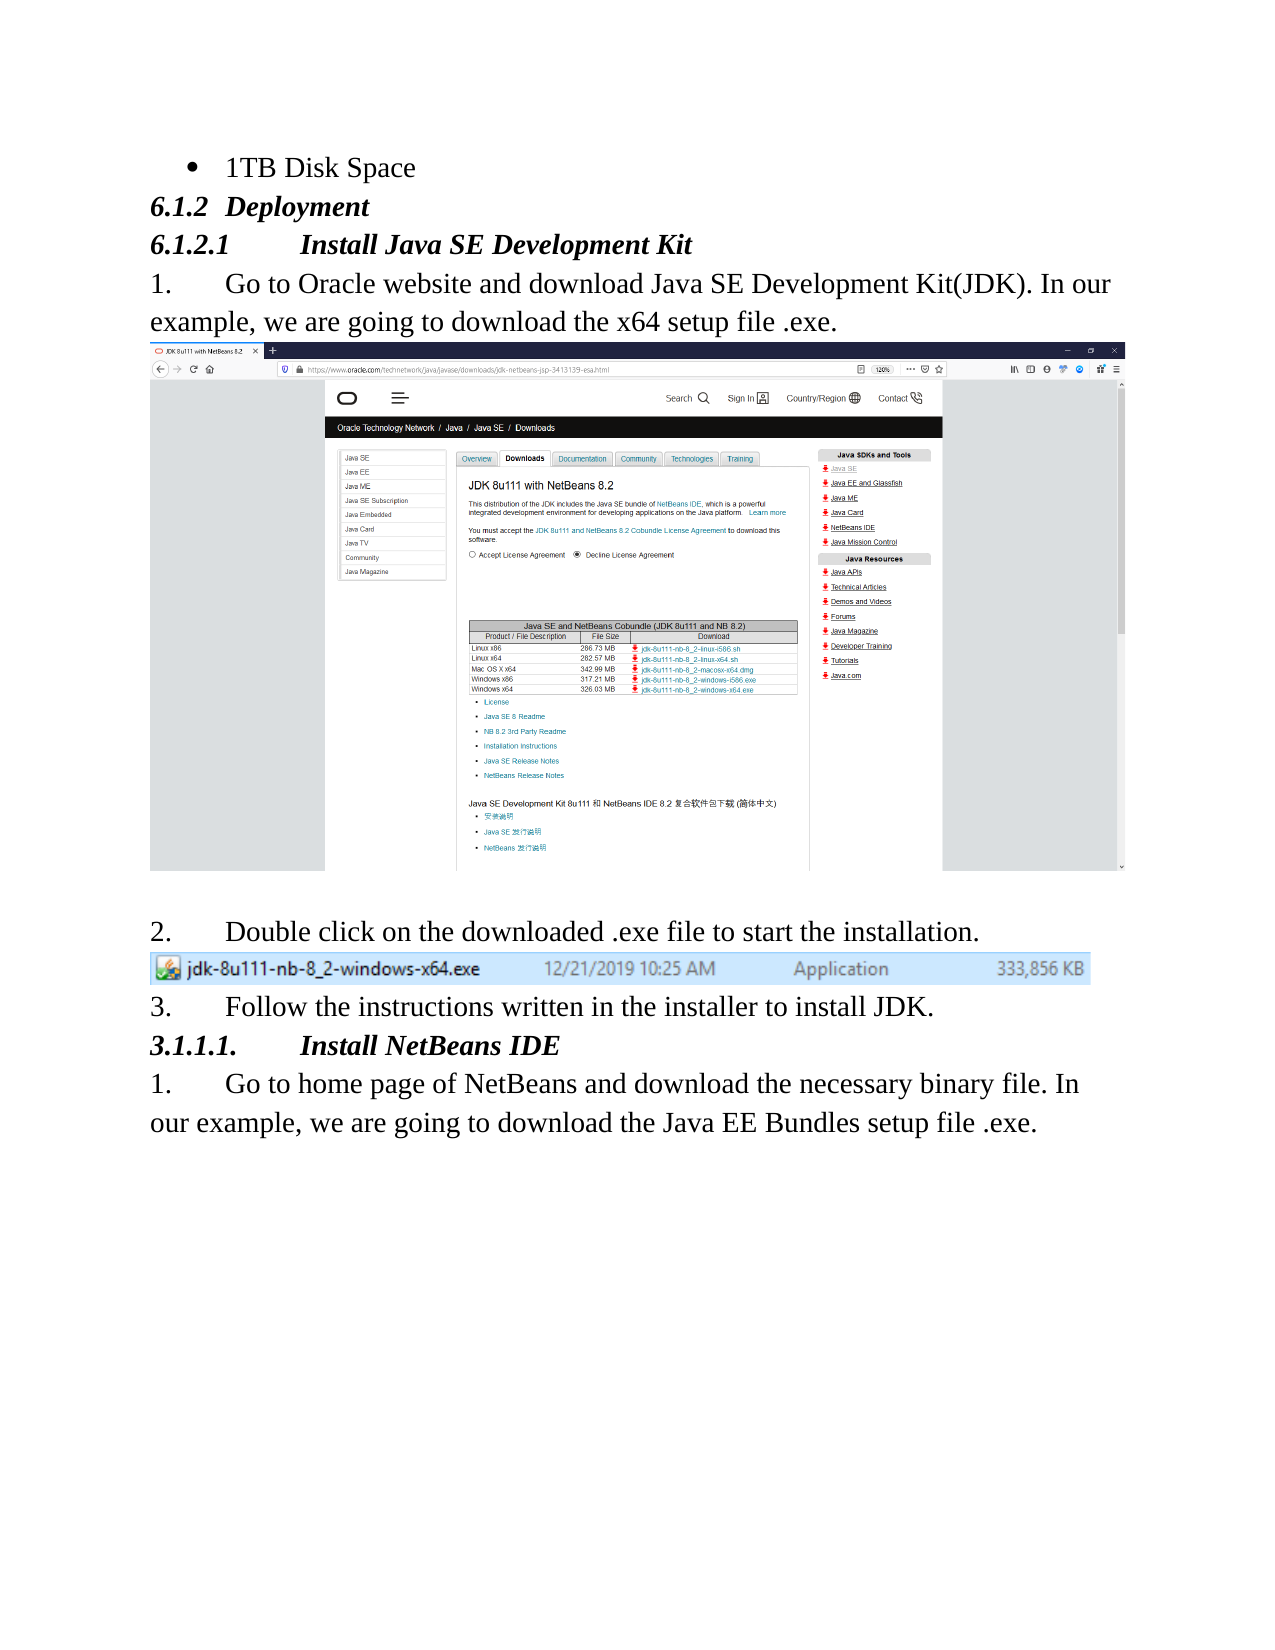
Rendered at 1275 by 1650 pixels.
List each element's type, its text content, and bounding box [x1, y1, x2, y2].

list Double click on the downloaded .exe file to start the installation. [150, 914, 1125, 947]
picture [150, 342, 1125, 871]
list Go to home page of NetBeans and download the necessary binary file. In our example, we are going to download the Java EE Bundles setup file .exe. [150, 1066, 1125, 1138]
picture [150, 952, 1091, 985]
list Deployment [150, 189, 1125, 222]
list Follow the instructions written in the installer to install JDK. [150, 989, 1125, 1023]
list Install NetBeans IDE [150, 1028, 1125, 1061]
list 1TB Disk Space [187, 150, 1125, 184]
list Install Java SE Development Kit [150, 227, 1125, 261]
list Go to Oracle website and download Java SE Development Kit(JDK). In our example, we are going to download the x64 setup file .exe. [150, 266, 1125, 338]
